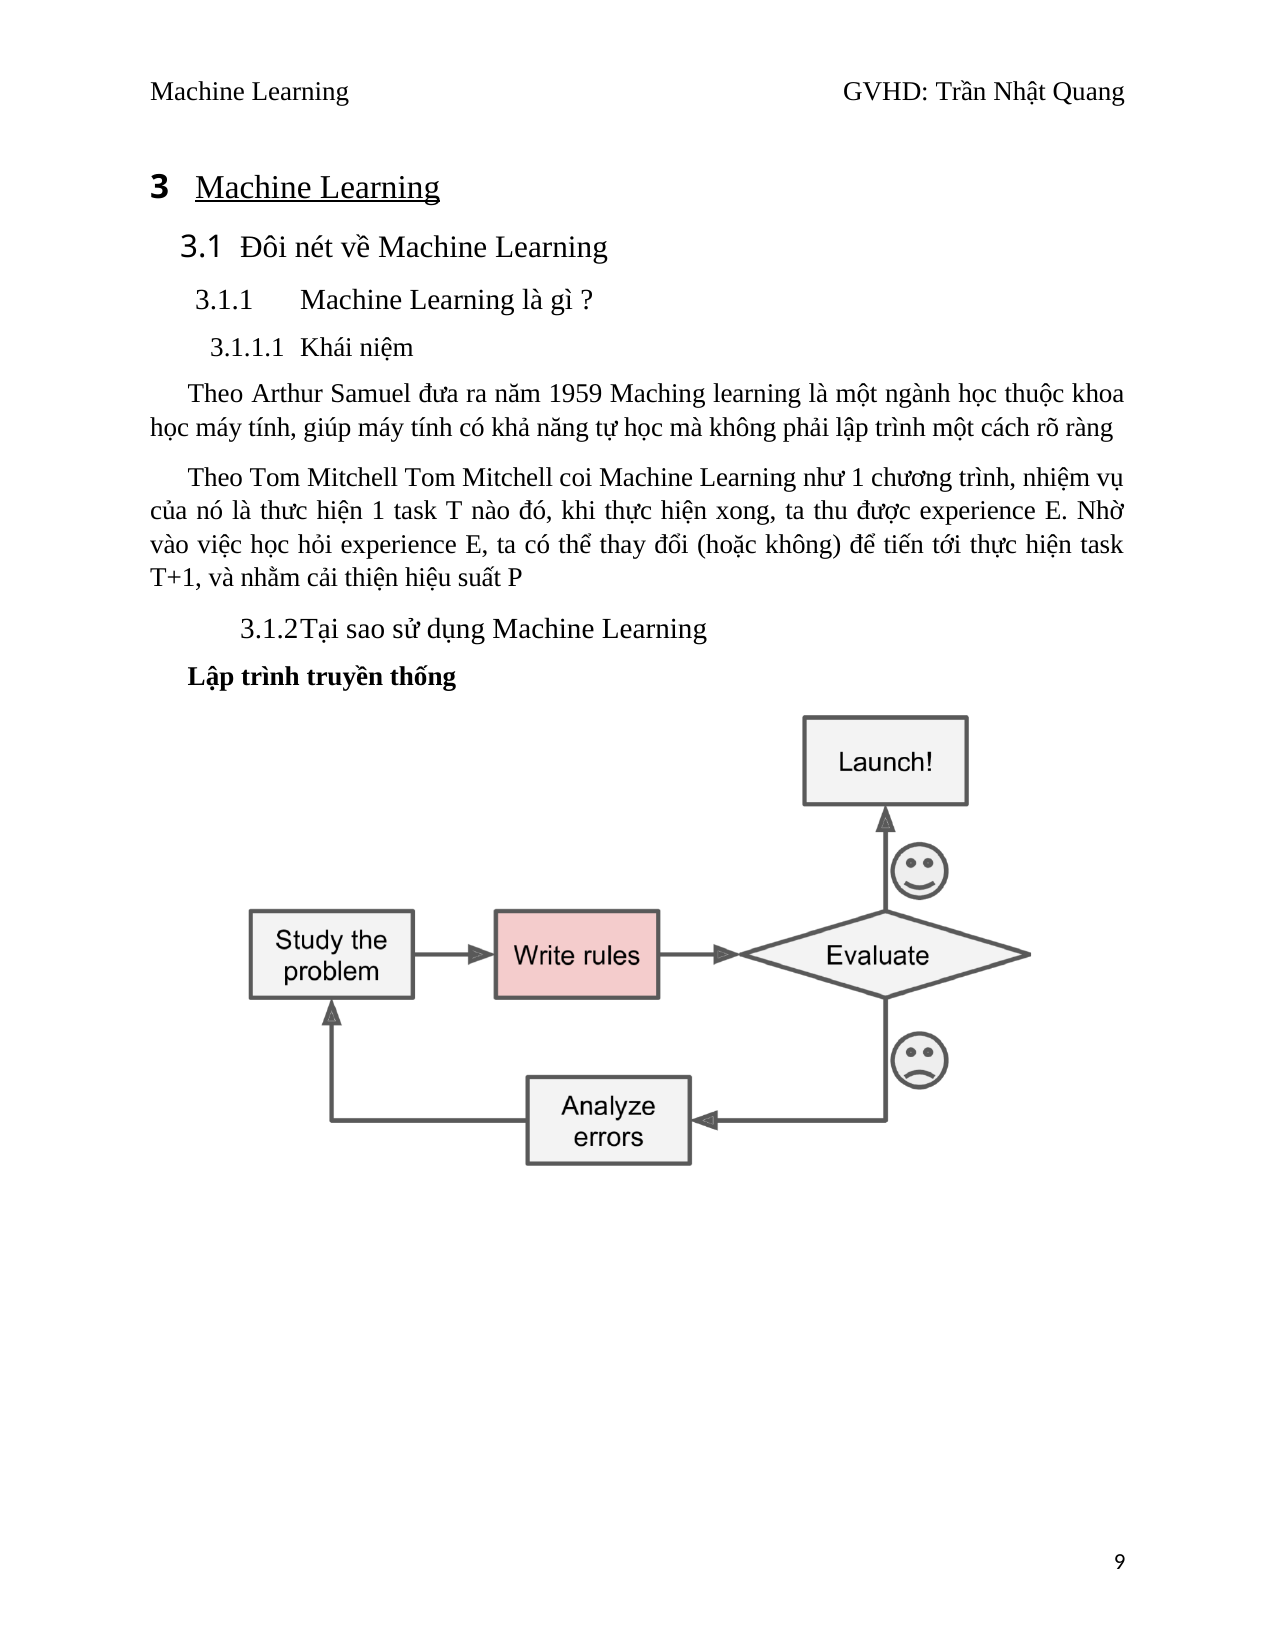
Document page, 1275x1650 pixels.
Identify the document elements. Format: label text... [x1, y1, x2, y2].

text Theo Arthur Samuel đưa ra năm 1959 Maching learning là một ngành học thuộc khoa học máy tính, giúp máy tính có khả năng tự học mà không phải lập trình một cách rõ ràng [150, 377, 1125, 442]
text Lập trình truyền thống [150, 660, 1125, 691]
subtitle Tại sao sử dụng Machine Learning [240, 612, 1125, 645]
subtitle Machine Learning là gì ? [195, 282, 1125, 316]
picture [248, 715, 1032, 1166]
subtitle Machine Learning [150, 162, 1125, 208]
text Theo Tom Mitchell Tom Mitchell coi Machine Learning như 1 chương trình, nhiệm vụ của nó là thưc hiện 1 task T nào đó, khi thực hiện xong, ta thu được experience E. Nhờ vào việc học hỏi experience E, ta có thể thay đổi (hoặc không) để tiến tới thực hiện task T+1, và nhằm cải thiện hiệu suất P [150, 461, 1125, 494]
subtitle Đôi nét về Machine Learning [180, 224, 1125, 267]
text Theo Tom Mitchell Tom Mitchell coi Machine Learning như 1 chương trình, nhiệm vụ của nó là thưc hiện 1 task T nào đó, khi thực hiện xong, ta thu được experience E. Nhờ vào việc học hỏi experience E, ta có thể thay đổi (hoặc không) để tiến tới thực hiện task T+1, và nhằm cải thiện hiệu suất P [150, 559, 1125, 593]
subtitle Khái niệm [210, 331, 1125, 362]
